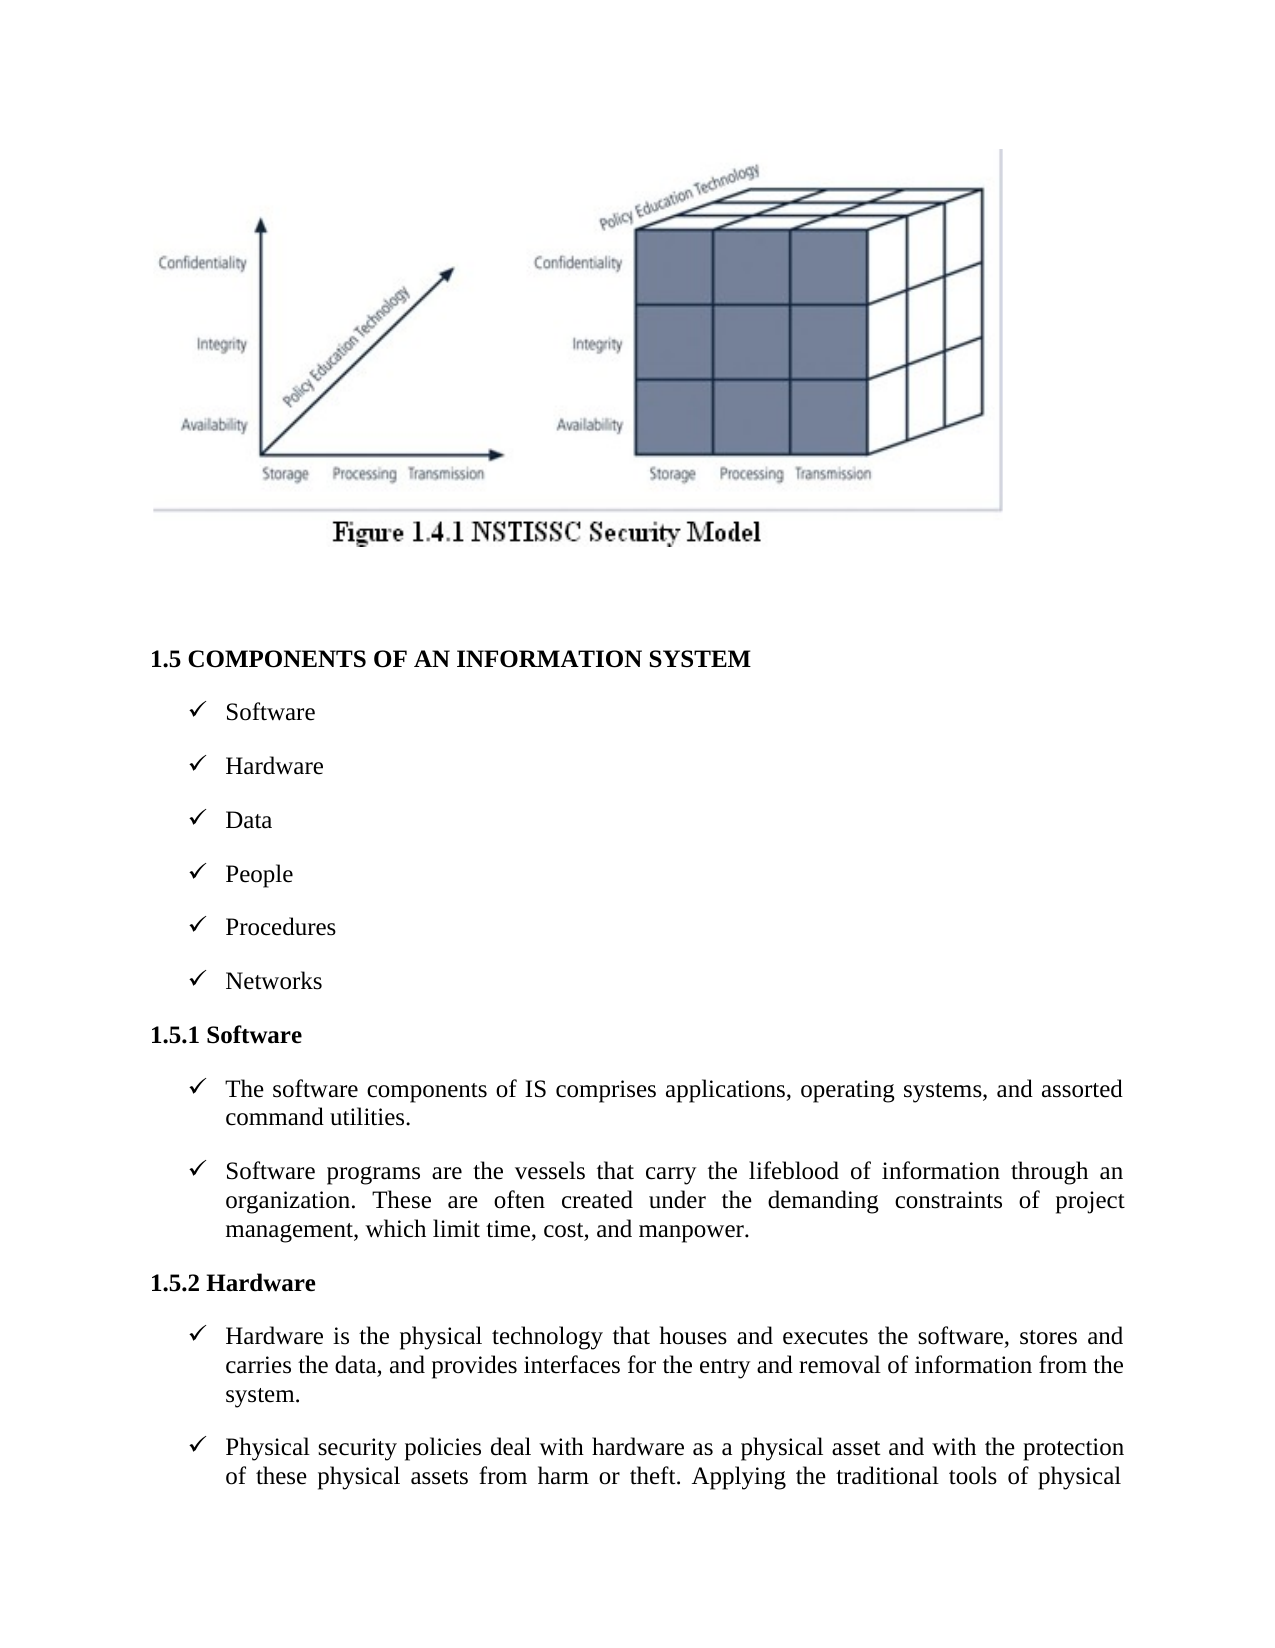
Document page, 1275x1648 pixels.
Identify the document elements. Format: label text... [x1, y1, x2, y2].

picture [153, 149, 1003, 547]
list Data [187, 805, 1206, 834]
subtitle COMPONENTS OF AN INFORMATION SYSTEM [150, 644, 1206, 673]
list The software components of IS comprises applications, operating systems, and assorted command utilities. [187, 1074, 1124, 1131]
list Procedures [187, 912, 1206, 941]
list Software programs are the vessels that carry the lifeblood of information through an organization. These are often created under the demanding constraints of project management, which limit time, cost, and manpower. [187, 1156, 1124, 1242]
subtitle Hardware [150, 1268, 1206, 1297]
list Networks [187, 966, 1206, 995]
list Software [187, 697, 1206, 726]
list Hardware is the physical technology that houses and executes the software, stores and carries the data, and provides interfaces for the entry and removal of information from the system. [187, 1321, 1124, 1407]
list Hardware [187, 751, 1206, 780]
list People [187, 859, 1206, 887]
list Physical security policies deal with hardware as a physical asset and with the protection of these physical assets from harm or theft. Applying the traditional tools of physical [187, 1432, 1124, 1490]
subtitle Software [150, 1020, 1206, 1049]
